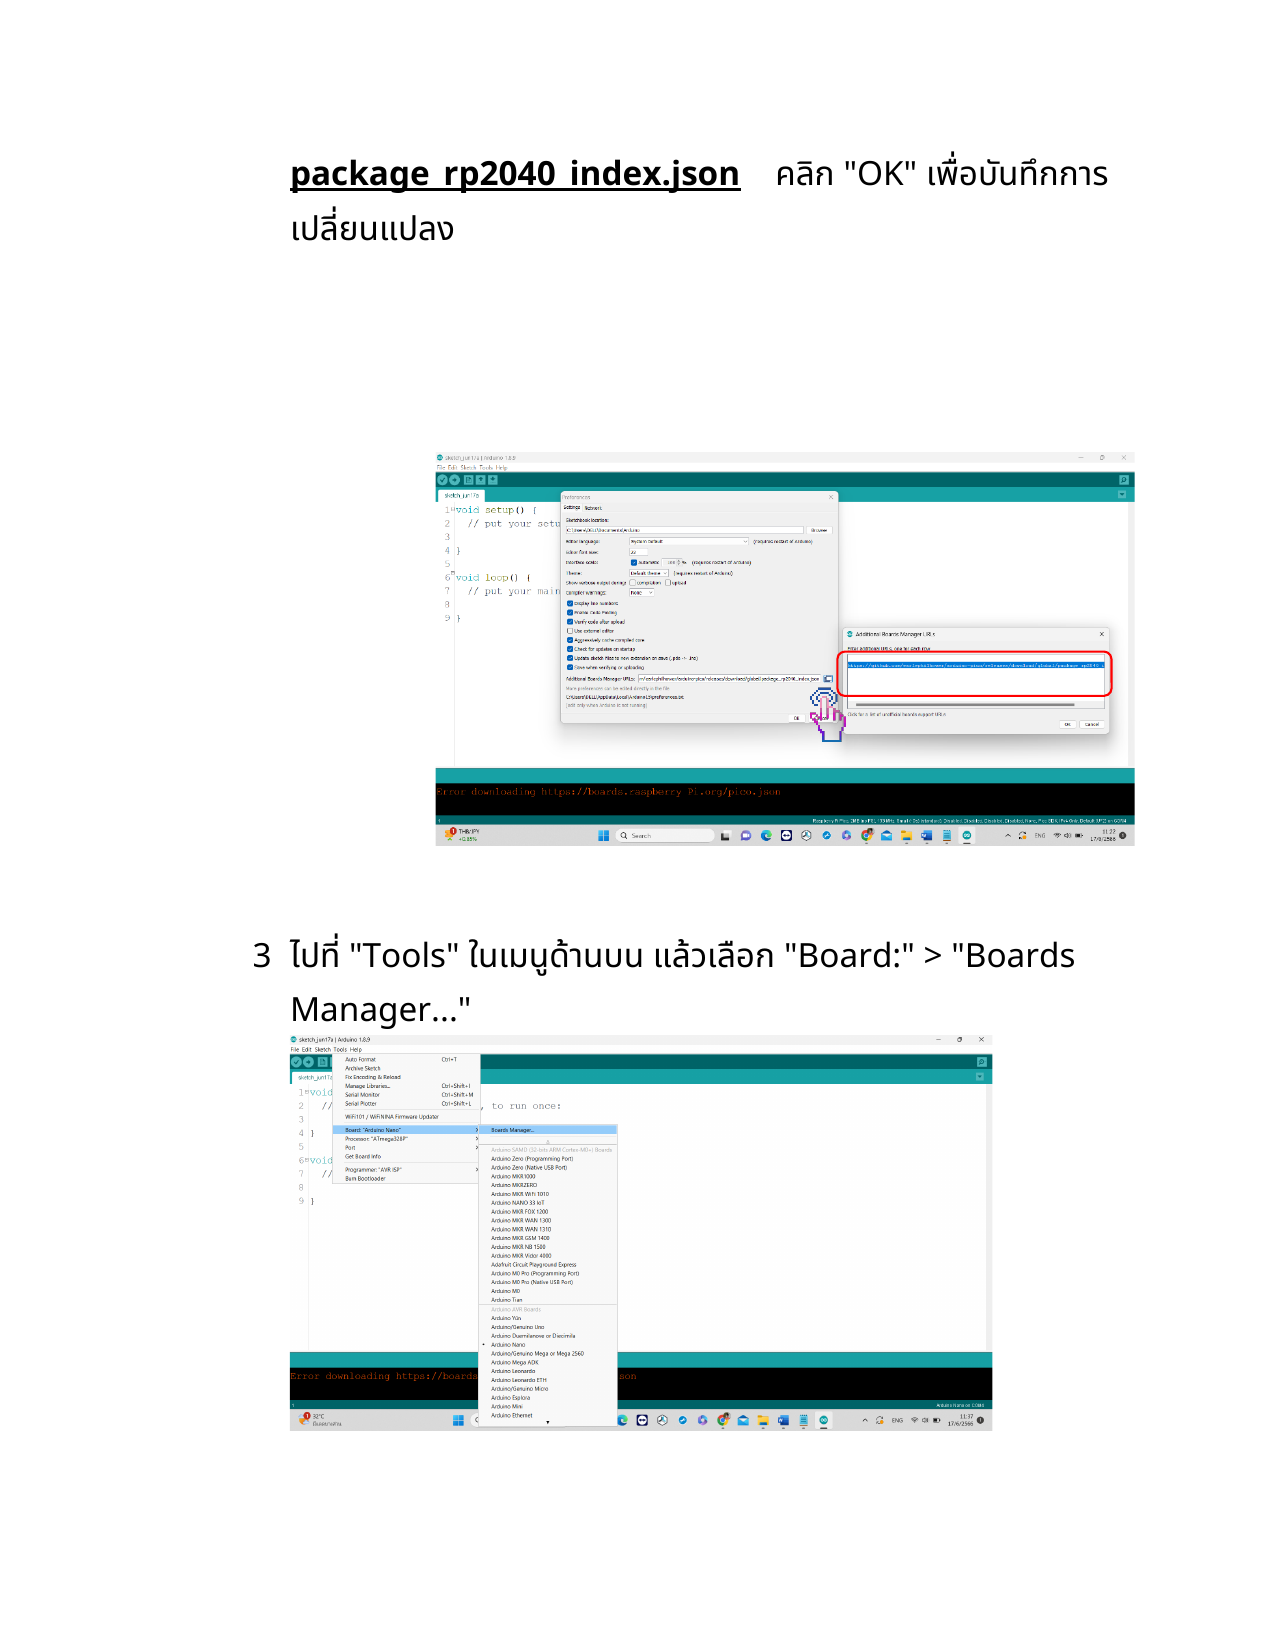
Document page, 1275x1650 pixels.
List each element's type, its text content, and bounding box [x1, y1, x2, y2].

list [252, 150, 1137, 255]
picture [435, 452, 1135, 846]
picture [289, 1035, 993, 1431]
list ไปที่ "Tools" ในเมนูด้านบน แล้วเลือก "Board:" > "Boards Manager..." [252, 932, 1137, 1031]
